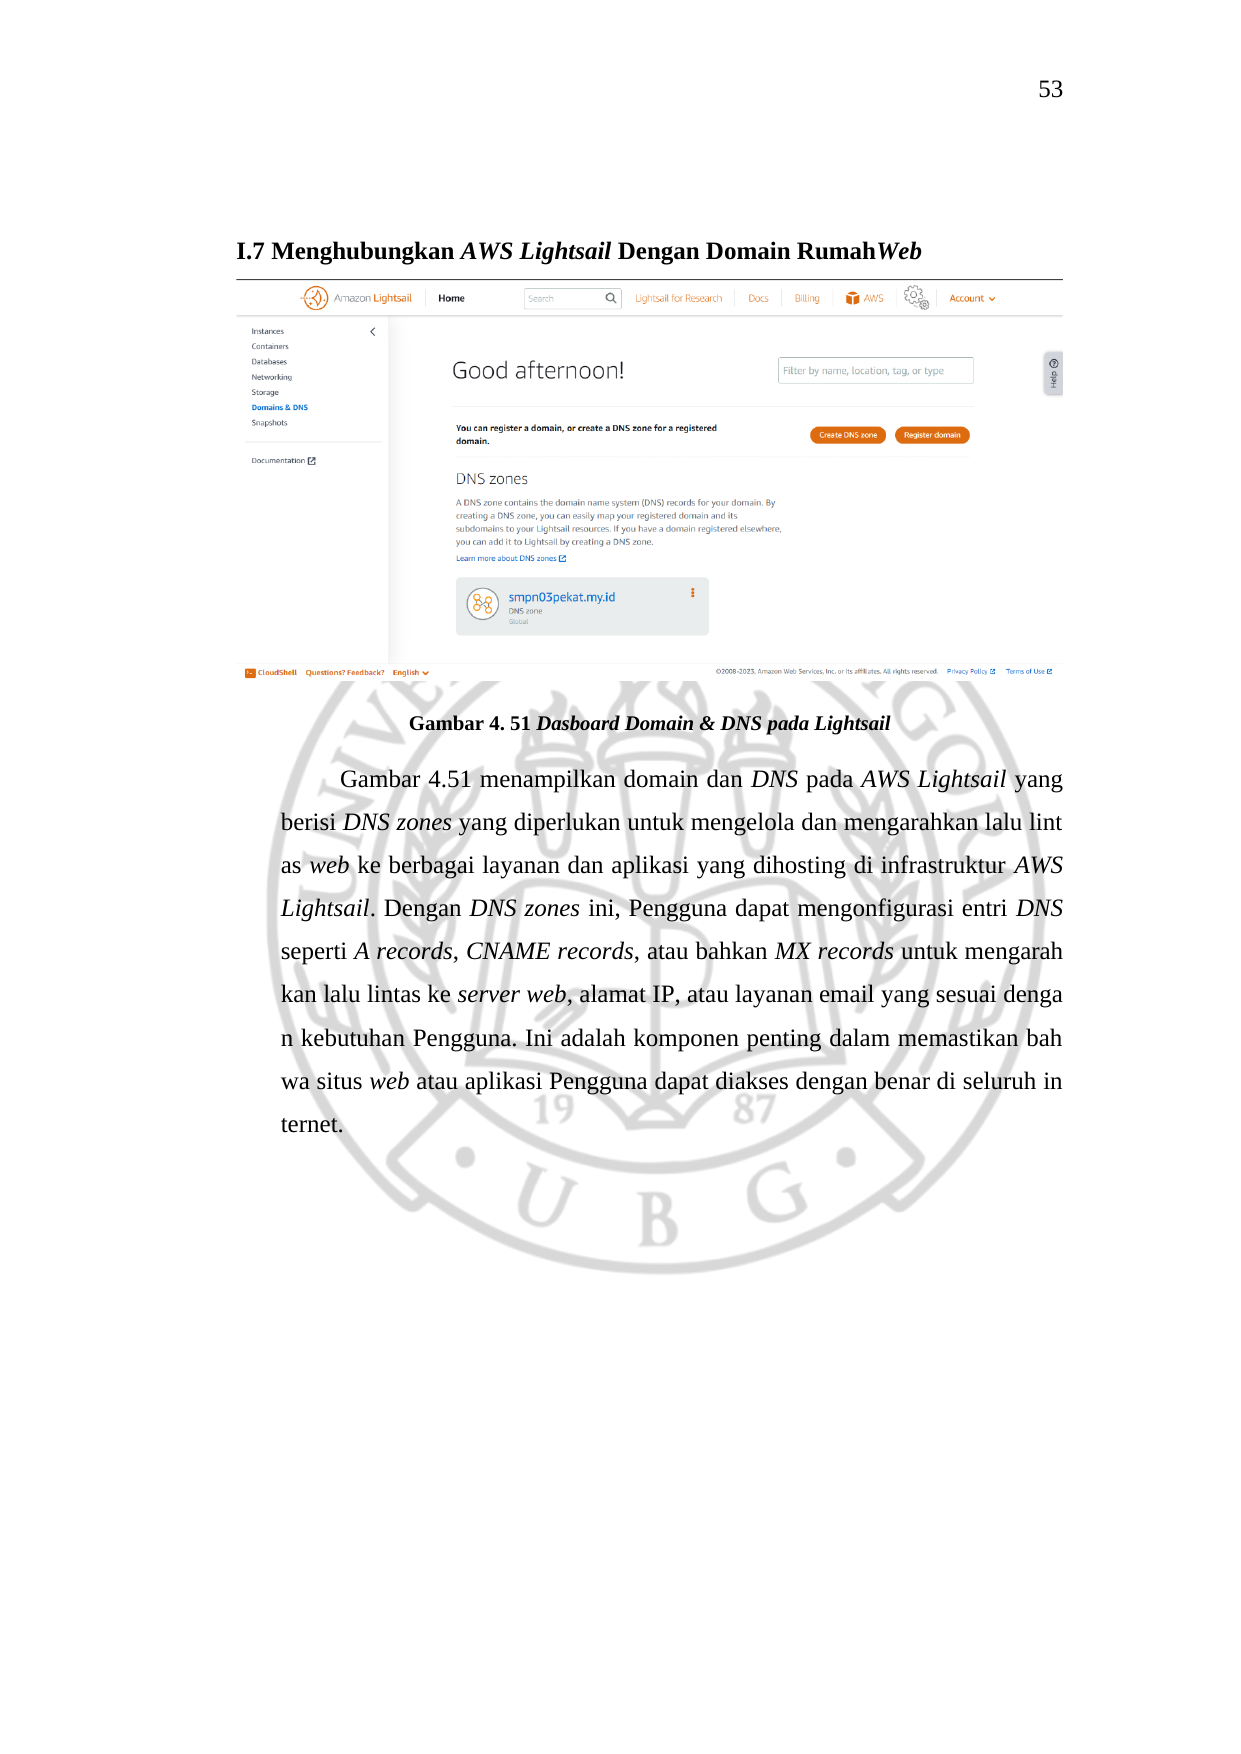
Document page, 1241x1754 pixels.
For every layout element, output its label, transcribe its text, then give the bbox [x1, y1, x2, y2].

list Gambar 4.51 menampilkan domain dan DNS pada AWS Lightsail yang berisi DNS zones yang diperlukan untuk mengelola dan mengarahkan lalu lintas web ke berbagai layanan dan aplikasi yang dihosting di infrastruktur AWS Lightsail. Dengan DNS zones ini, Pengguna dapat mengonfigurasi entri DNS seperti A records, CNAME records, atau bahkan MX records untuk mengarahkan lalu lintas ke server web, alamat IP, atau layanan email yang sesuai dengan kebutuhan Pengguna. Ini adalah komponen penting dalam memastikan bahwa situs web atau aplikasi Pengguna dapat diakses dengan benar di seluruh internet. [281, 764, 1063, 1138]
picture [236, 279, 1063, 681]
text Gambar 4. 51 Dasboard Domain & DNS pada Lightsail [236, 711, 1063, 735]
subtitle Menghubungkan AWS Lightsail Dengan Domain RumahWeb [236, 236, 1063, 265]
